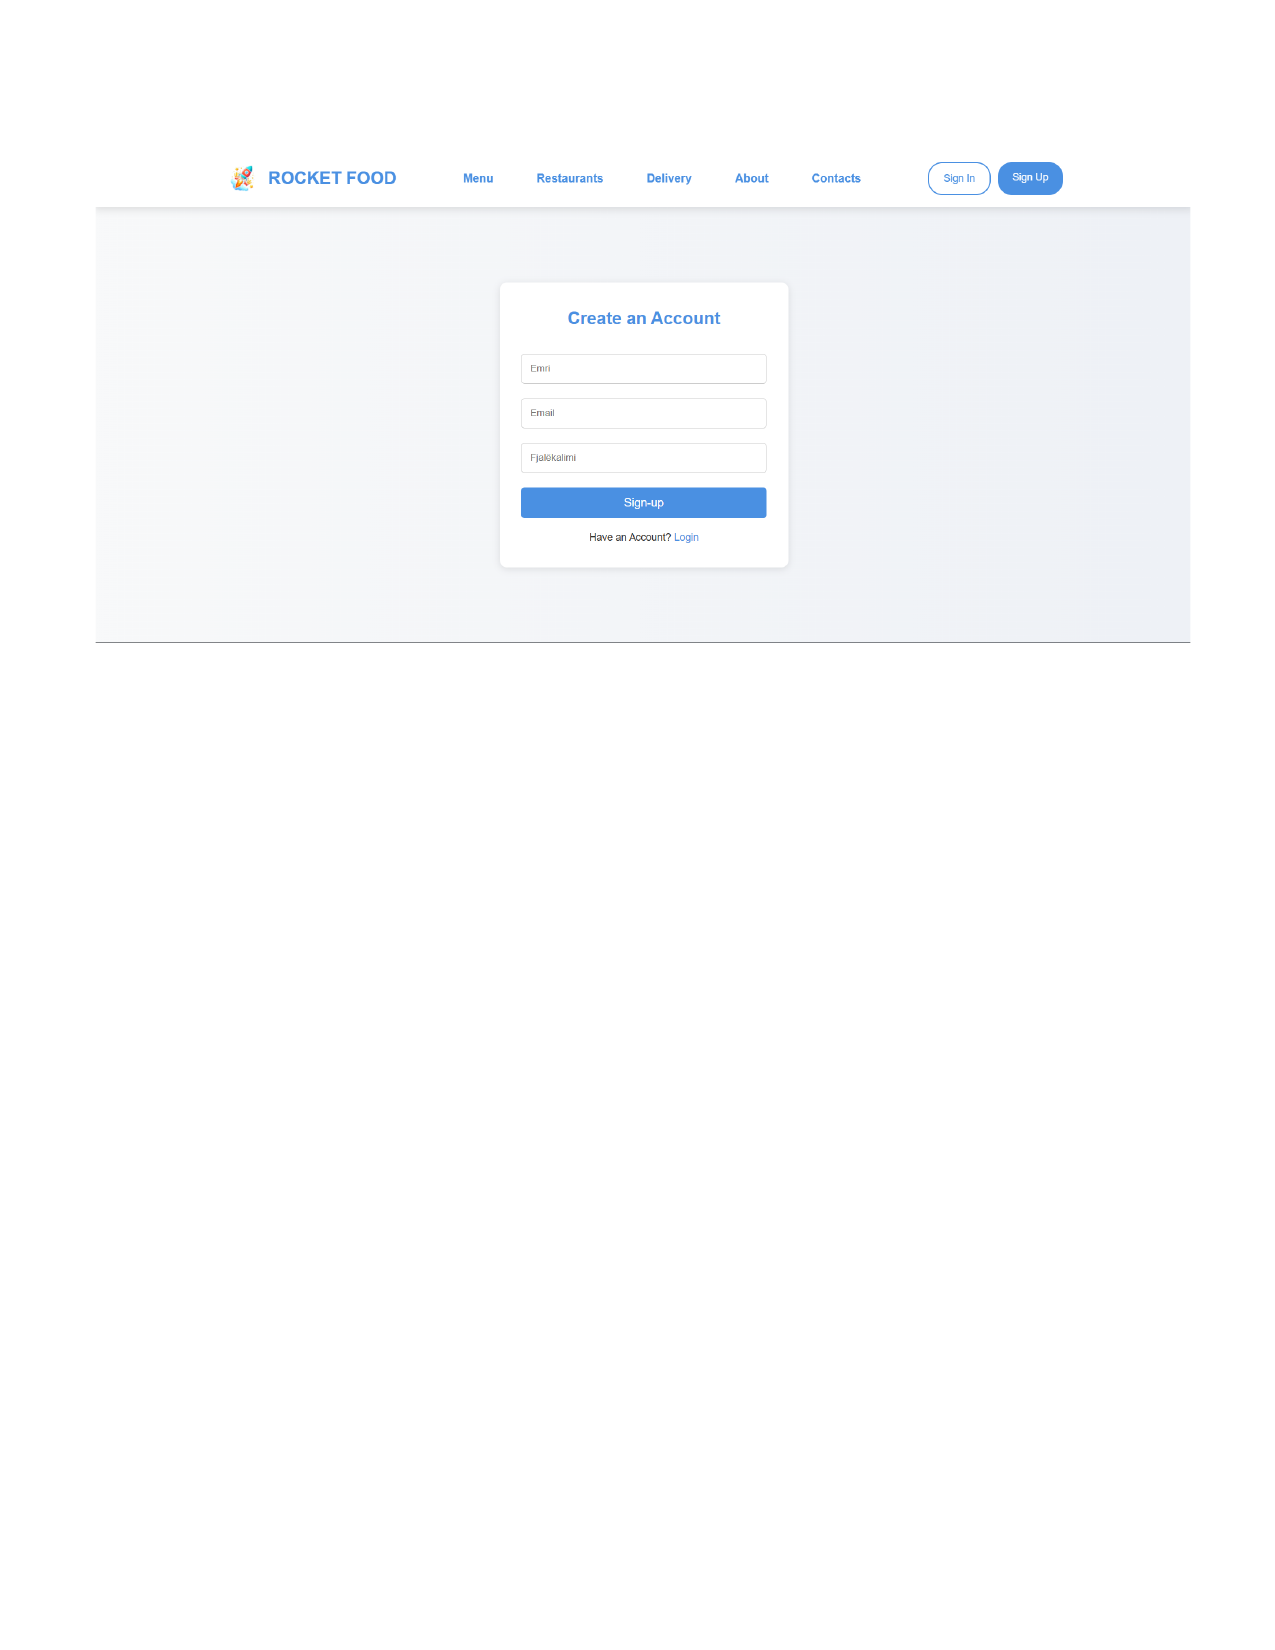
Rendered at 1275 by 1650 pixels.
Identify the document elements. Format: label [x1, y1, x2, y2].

picture [95, 150, 1191, 643]
